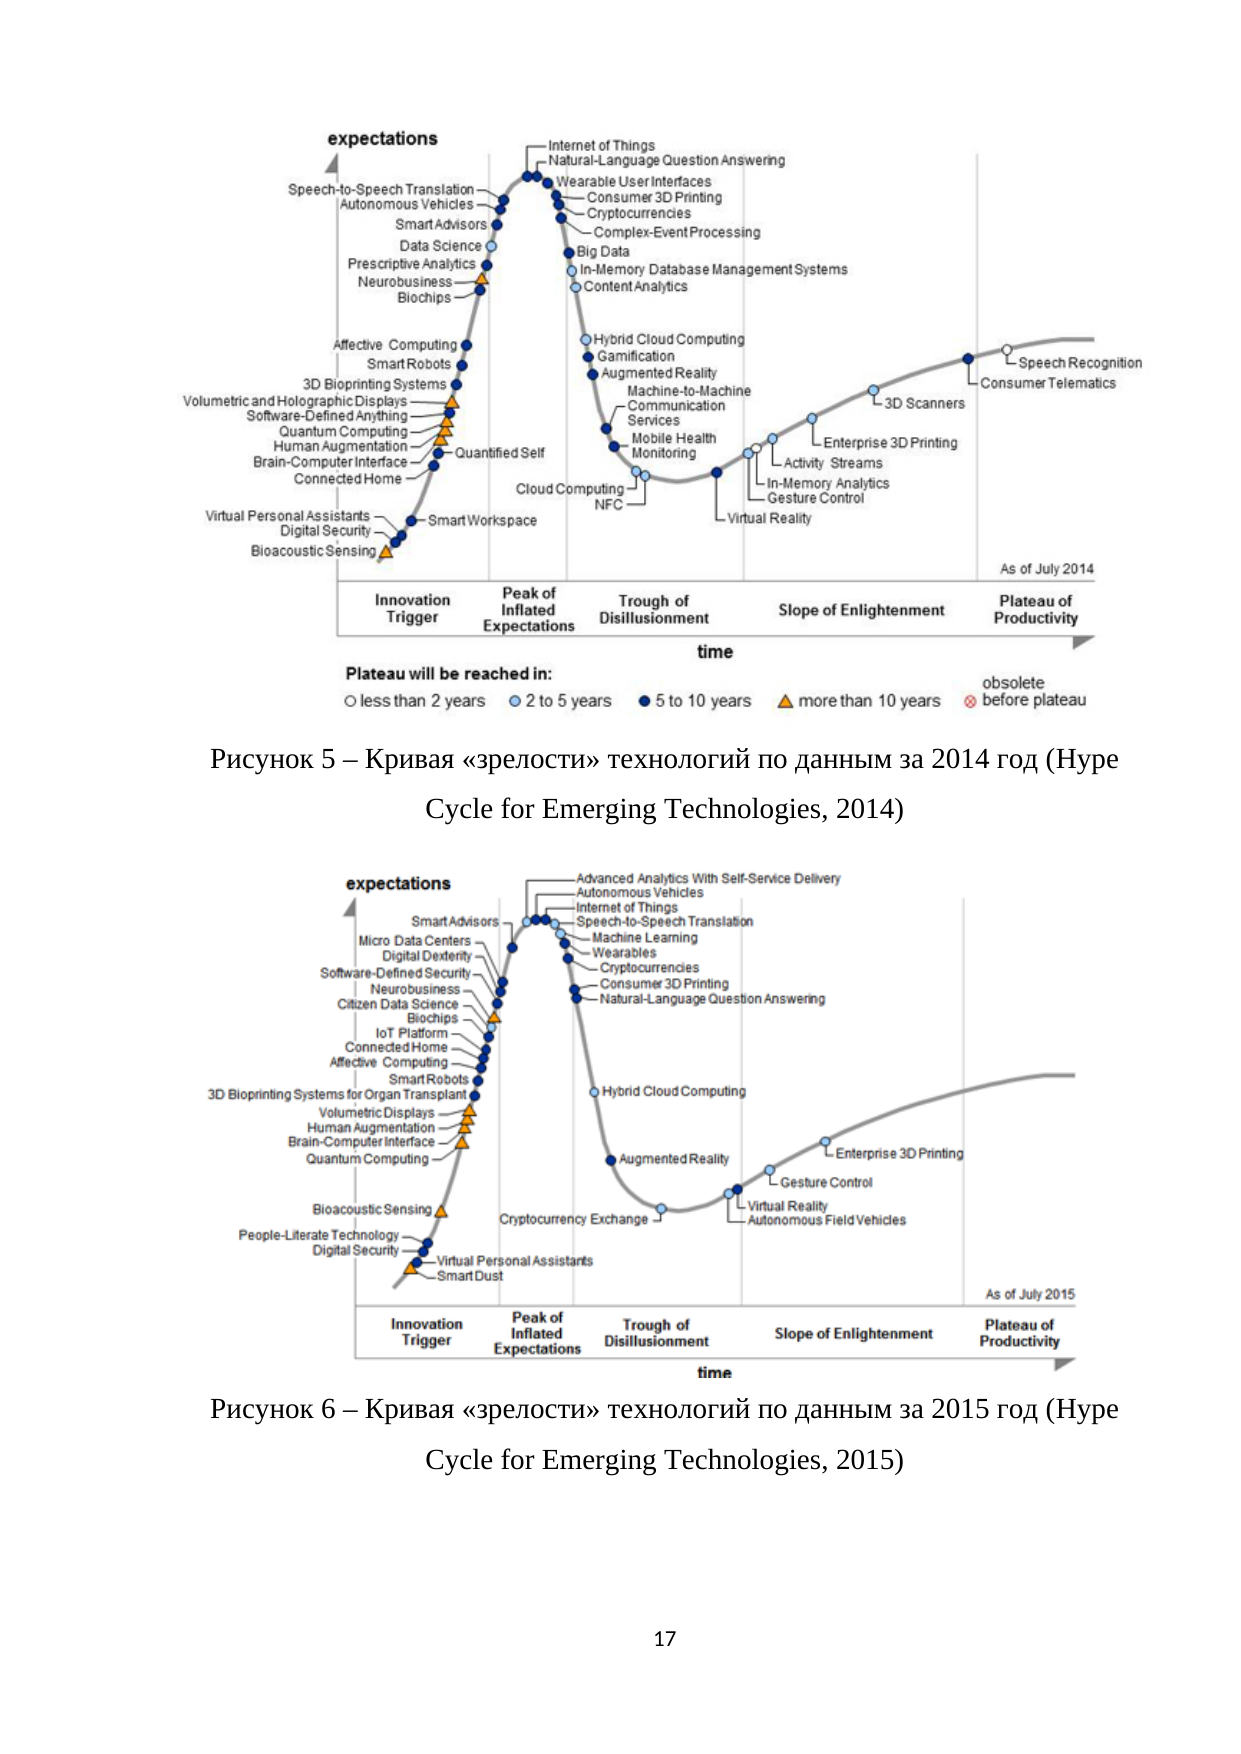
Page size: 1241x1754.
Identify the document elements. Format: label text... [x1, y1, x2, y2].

picture [177, 118, 1152, 727]
picture [177, 841, 1115, 1378]
text Рисунок 5 – Кривая «зрелости» технологий по данным за 2014 год (Hype Cycle for Emerging Technologies, 2014) [177, 741, 1152, 825]
text Рисунок 6 – Кривая «зрелости» технологий по данным за 2015 год (Hype Cycle for Emerging Technologies, 2015) [177, 1392, 1152, 1475]
